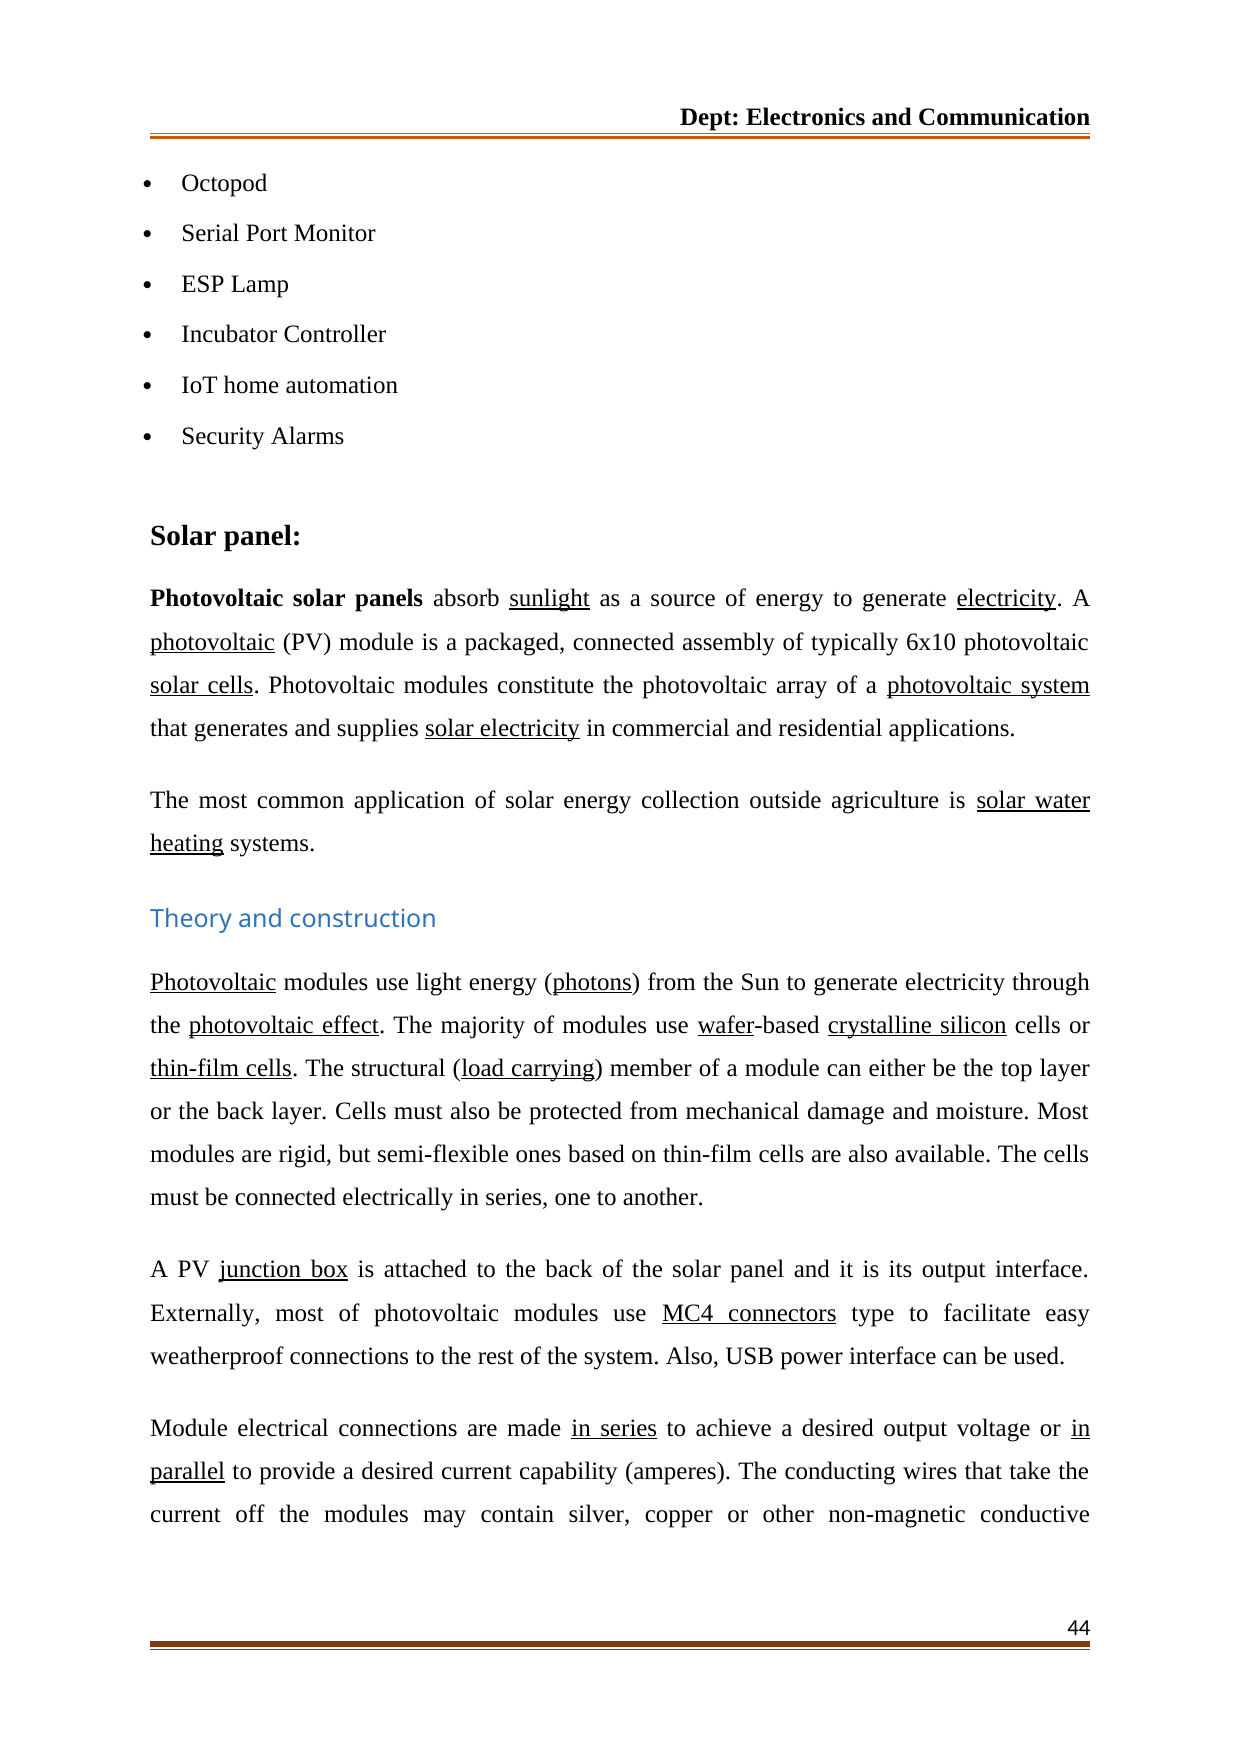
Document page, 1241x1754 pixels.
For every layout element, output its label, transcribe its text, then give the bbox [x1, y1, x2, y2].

list Incubator Controller [144, 319, 1090, 348]
subtitle Theory and construction [150, 901, 1090, 935]
list Octopod [144, 168, 1090, 196]
list Serial Port Monitor [144, 218, 1090, 247]
list Security Alarms [144, 421, 1090, 449]
text A PV junction box is attached to the back of the solar panel and it is its output interface. Externally, most of photovoltaic modules use MC4 connectors type to facilitate easy weatherproof connections to the rest of the system. Also, USB power interface can be used. [150, 1254, 1090, 1369]
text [150, 1413, 1090, 1528]
text The most common application of solar energy collection outside agriculture is solar water heating systems. [150, 785, 1090, 857]
text Photovoltaic solar panels absorb sunlight as a source of energy to generate electricity. A photovoltaic (PV) module is a packaged, connected assembly of typically 6x10 photovoltaic solar cells. Photovoltaic modules constitute the photovoltaic array of a photovoltaic system that generates and supplies solar electricity in commercial and residential applications. [150, 583, 1090, 742]
text Photovoltaic modules use light energy (photons) from the Sun to generate electricity through the photovoltaic effect. The majority of modules use wafer-based crystalline silicon cells or thin-film cells. The structural (load carrying) member of a module can either be the top layer or the back layer. Cells must also be protected from mechanical damage and moisture. Most modules are rigid, but semi-flexible ones based on thin-film cells are also available. The cells must be connected electrically in series, one to another. [150, 967, 1090, 1211]
list IoT home automation [144, 370, 1090, 399]
text Solar panel: [150, 518, 1090, 552]
list ESP Lamp [144, 269, 1090, 298]
